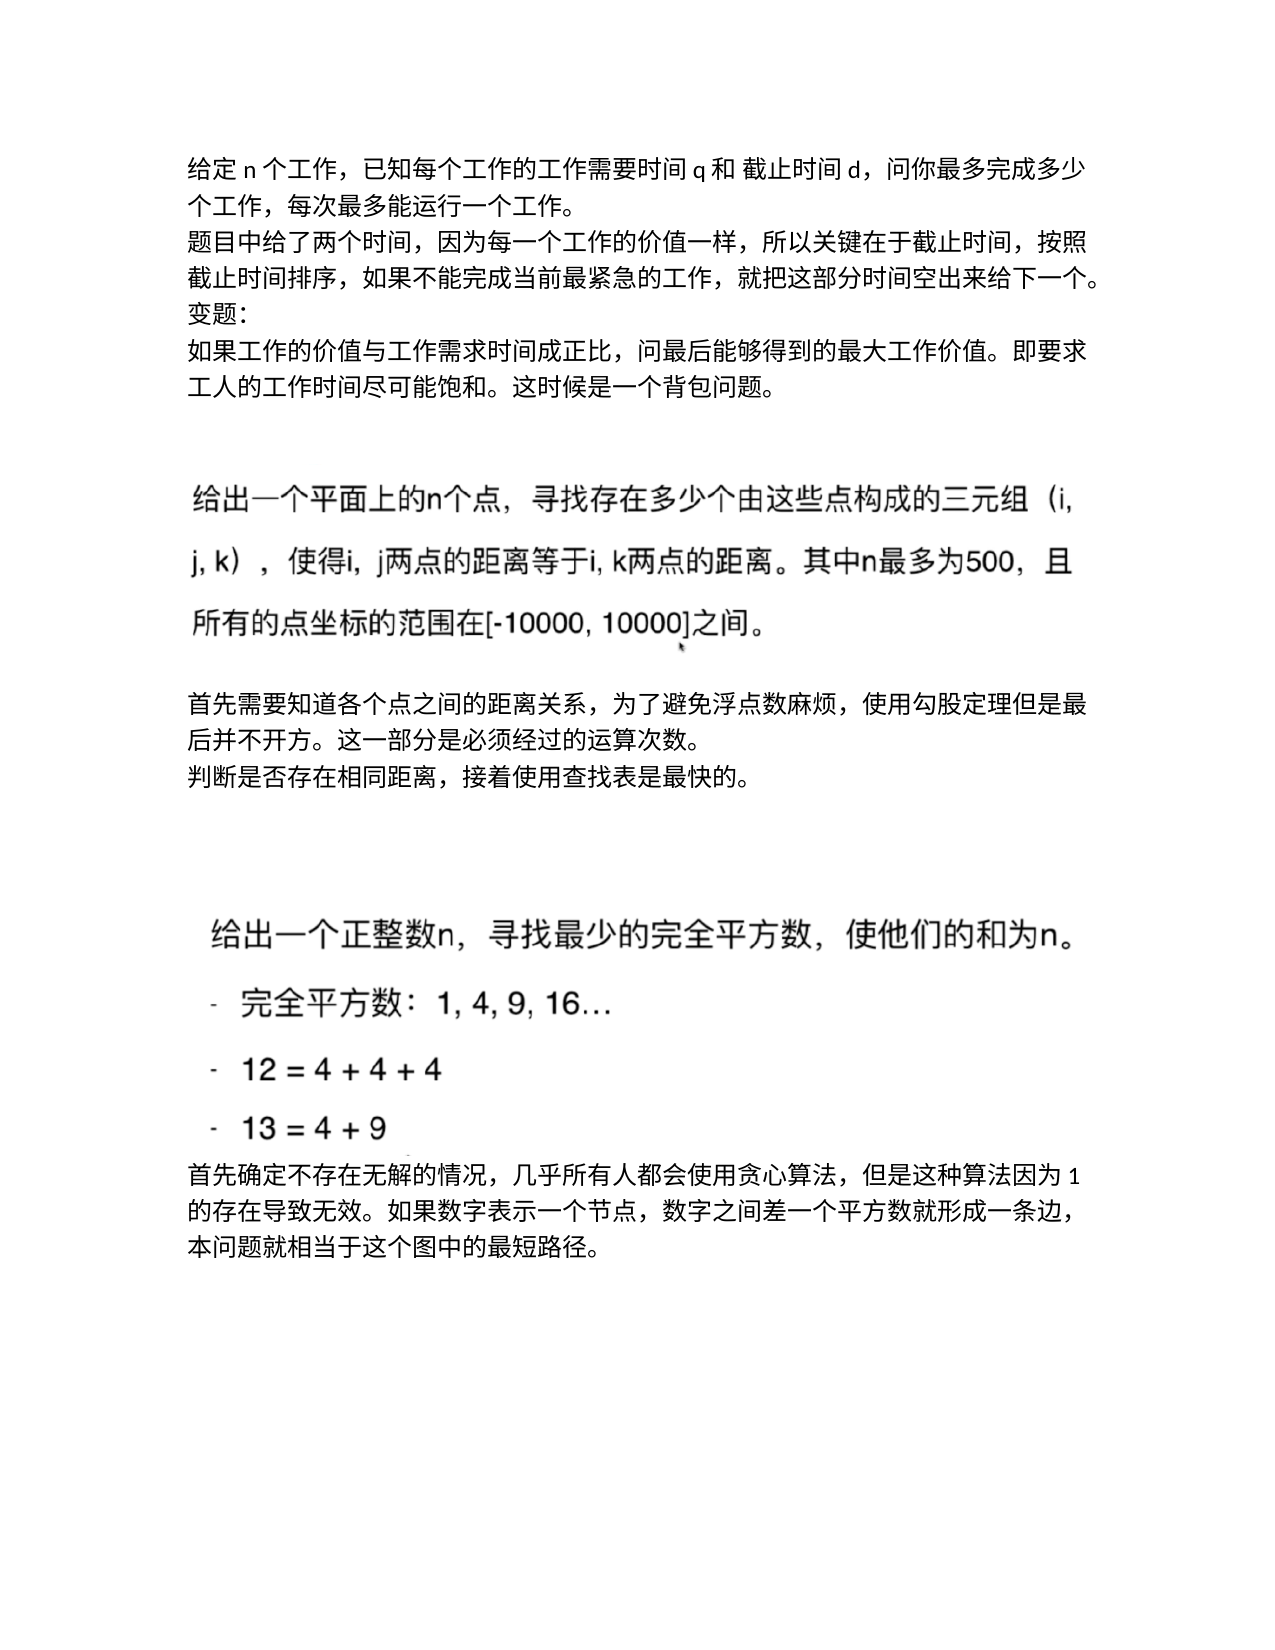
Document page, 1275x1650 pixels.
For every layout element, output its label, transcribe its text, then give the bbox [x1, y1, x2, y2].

text 如果工作的价值与工作需求时间成正比，问最后能够得到的最大工作价值。即要求工人的工作时间尽可能饱和。这时候是一个背包问题。 [187, 331, 1087, 404]
text 的存在导致无效。如果数字表示一个节点，数字之间差一个平方数就形成一条边，本问题就相当于这个图中的最短路径。 [187, 1192, 1087, 1264]
text 首先确定不存在无解的情况，几乎所有人都会使用贪心算法，但是这种算法因为1 [187, 1156, 1087, 1192]
picture [187, 885, 1088, 1156]
text 判断是否存在相同距离，接着使用查找表是最快的。 [187, 757, 1087, 793]
text 题目中给了两个时间，因为每一个工作的价值一样，所以关键在于截止时间，按照截止时间排序，如果不能完成当前最紧急的工作，就把这部分时间空出来给下一个。 [187, 222, 1087, 295]
picture [187, 464, 1088, 685]
text 给定 n 个工作，已知每个工作的工作需要时间 q 和 截止时间 d，问你最多完成多少个工作，每次最多能运行一个工作。 [187, 150, 1087, 222]
text 首先需要知道各个点之间的距离关系，为了避免浮点数麻烦，使用勾股定理但是最后并不开方。这一部分是必须经过的运算次数。 [187, 685, 1087, 757]
text 变题： [187, 295, 1087, 331]
